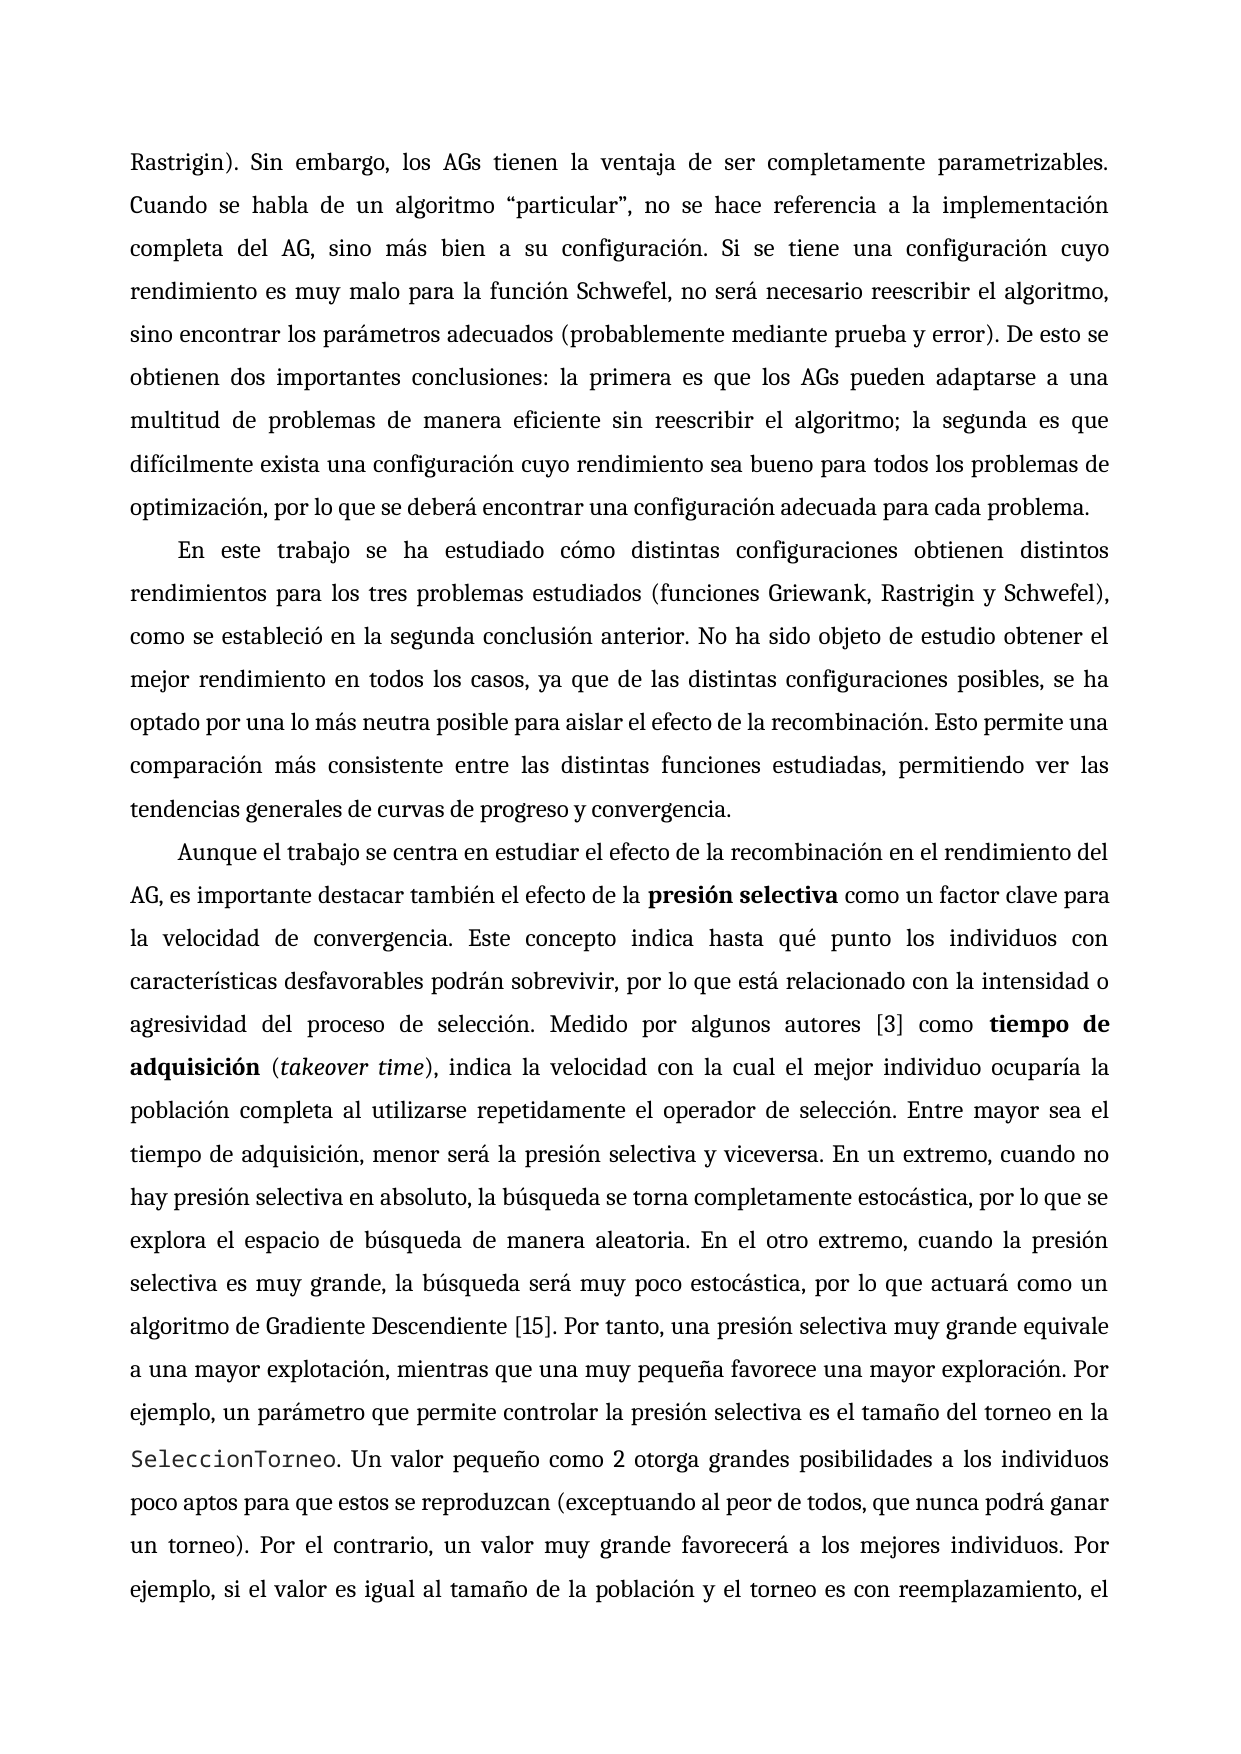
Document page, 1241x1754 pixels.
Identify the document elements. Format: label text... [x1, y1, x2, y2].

text En este trabajo se ha estudiado cómo distintas configuraciones obtienen distintos rendimientos para los tres problemas estudiados (funciones Griewank, Rastrigin y Schwefel), como se estableció en la segunda conclusión anterior. No ha sido objeto de estudio obtener el mejor rendimiento en todos los casos, ya que de las distintas configuraciones posibles, se ha optado por una lo más neutra posible para aislar el efecto de la recombinación. Esto permite una comparación más consistente entre las distintas funciones estudiadas, permitiendo ver las tendencias generales de curvas de progreso y convergencia. [130, 536, 1110, 823]
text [130, 148, 1110, 521]
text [130, 838, 1110, 1603]
